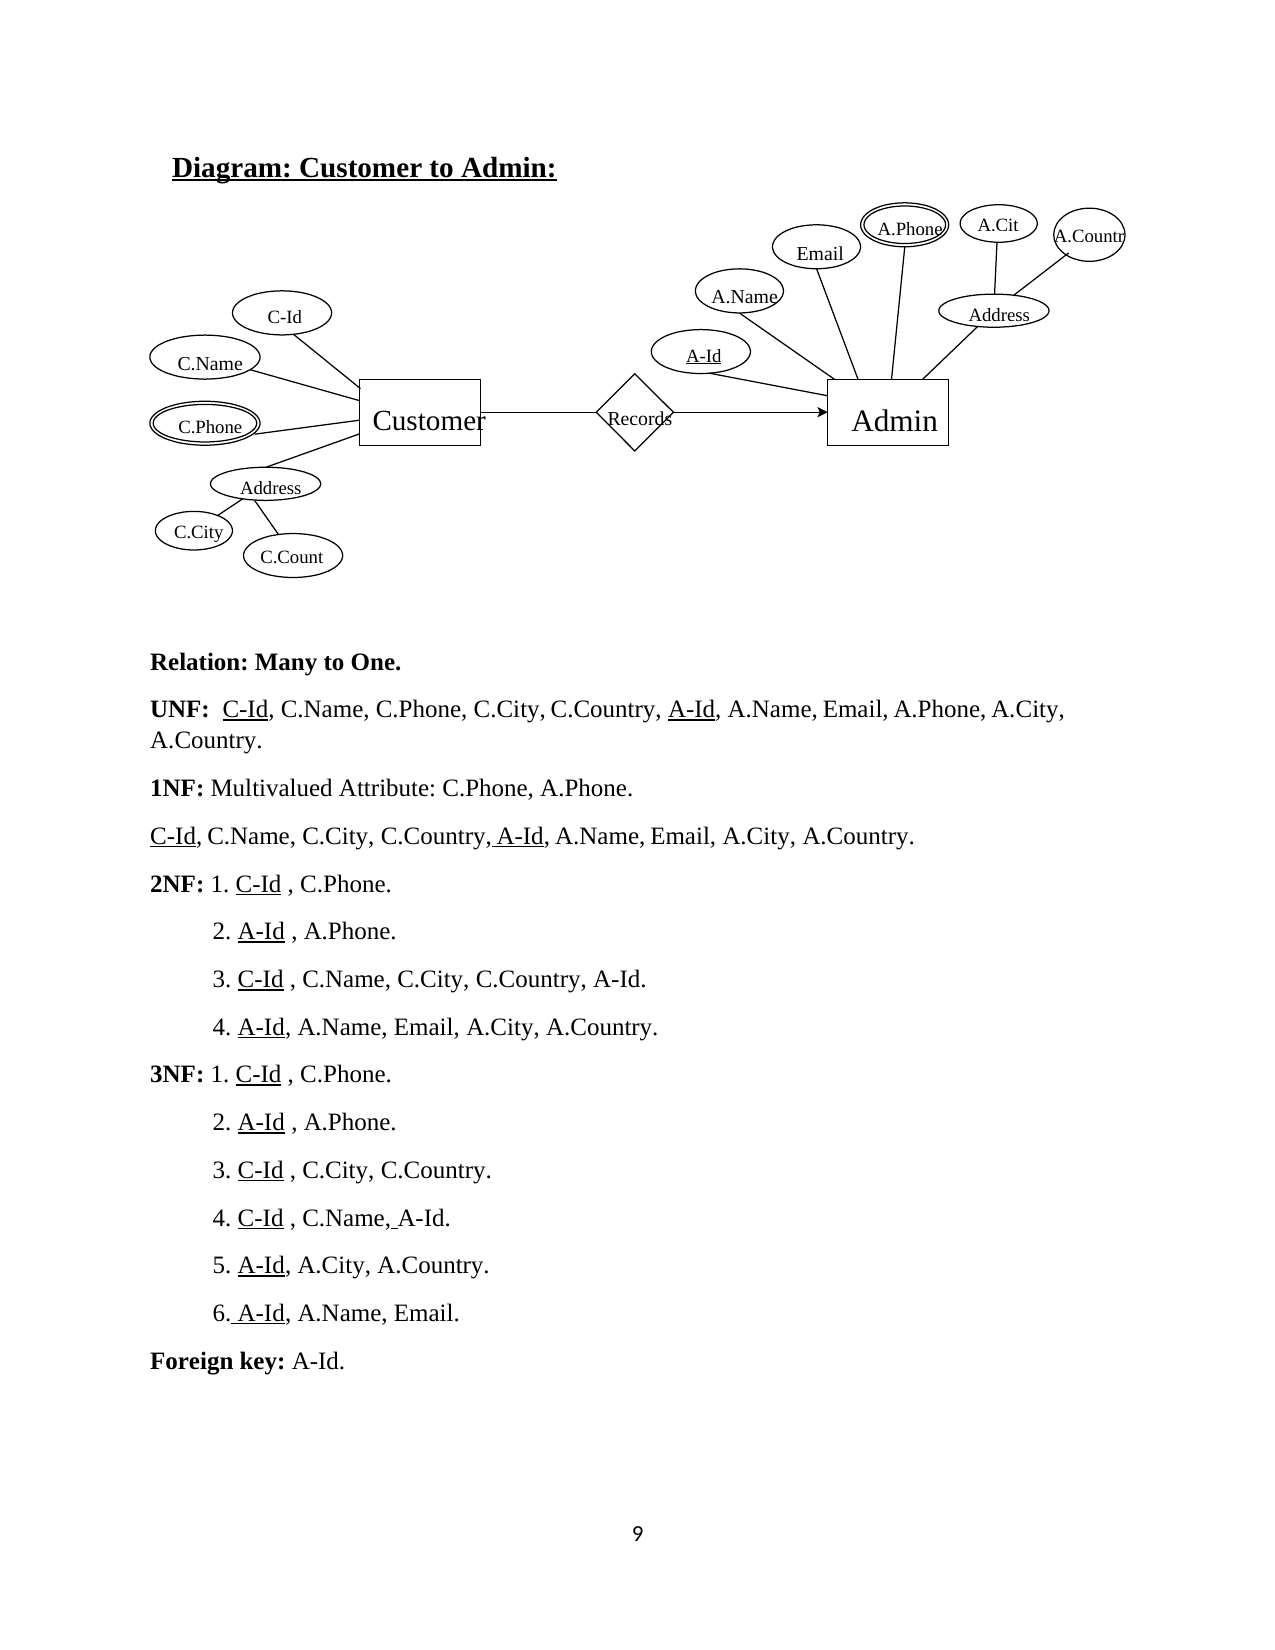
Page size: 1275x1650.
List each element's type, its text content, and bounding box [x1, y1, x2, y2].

text 4. C-Id , C.Name, A-Id. [150, 1203, 1125, 1231]
text Diagram: Customer to Admin: [150, 150, 1125, 183]
text 2. A-Id , A.Phone. [150, 1107, 1125, 1136]
text Relation: Many to One. [150, 647, 1125, 676]
text 3NF: 1. C-Id , C.Phone. [150, 1059, 1125, 1088]
text 5. A-Id, A.City, A.Country. [150, 1250, 1125, 1279]
text 4. A-Id, A.Name, Email, A.City, A.Country. [150, 1012, 1125, 1041]
text 3. C-Id , C.City, C.Country. [150, 1155, 1125, 1184]
text 2. A-Id , A.Phone. [150, 916, 1125, 945]
text UNF: C-Id, C.Name, C.Phone, C.City, C.Country, A-Id, A.Name, Email, A.Phone, A.City, A.Country. [150, 694, 1125, 754]
text 3. C-Id , C.Name, C.City, C.Country, A-Id. [150, 964, 1125, 993]
text Foreign key: A-Id. [150, 1346, 1125, 1374]
text 2NF: 1. C-Id , C.Phone. [150, 869, 1125, 897]
text 6. A-Id, A.Name, Email. [150, 1298, 1125, 1327]
text 1NF: Multivalued Attribute: C.Phone, A.Phone. [150, 773, 1125, 802]
text C-Id, C.Name, C.City, C.Country, A-Id, A.Name, Email, A.City, A.Country. [150, 821, 1125, 850]
